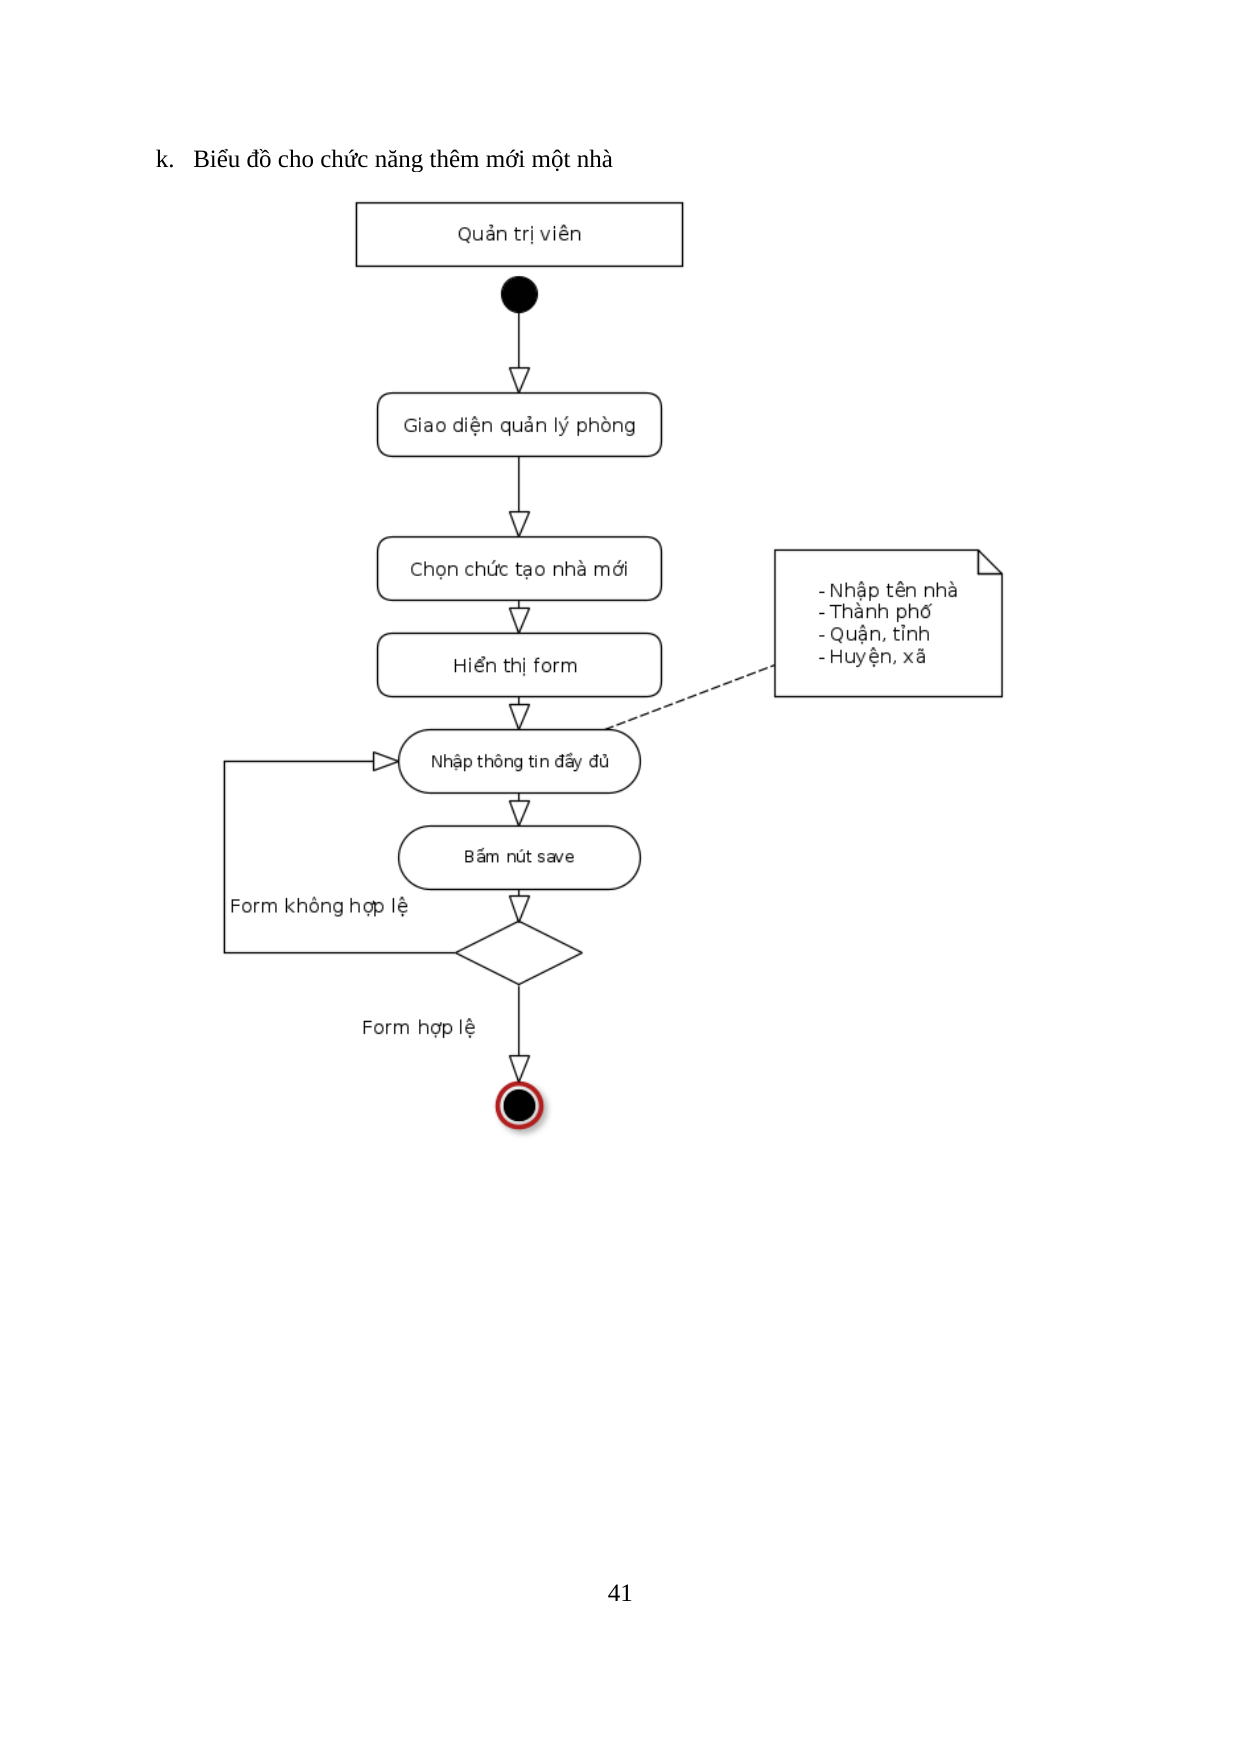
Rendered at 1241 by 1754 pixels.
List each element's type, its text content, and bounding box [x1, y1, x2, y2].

list k. Biểu đồ cho chức năng thêm mới một nhà [156, 144, 1122, 172]
picture [216, 172, 1024, 1186]
